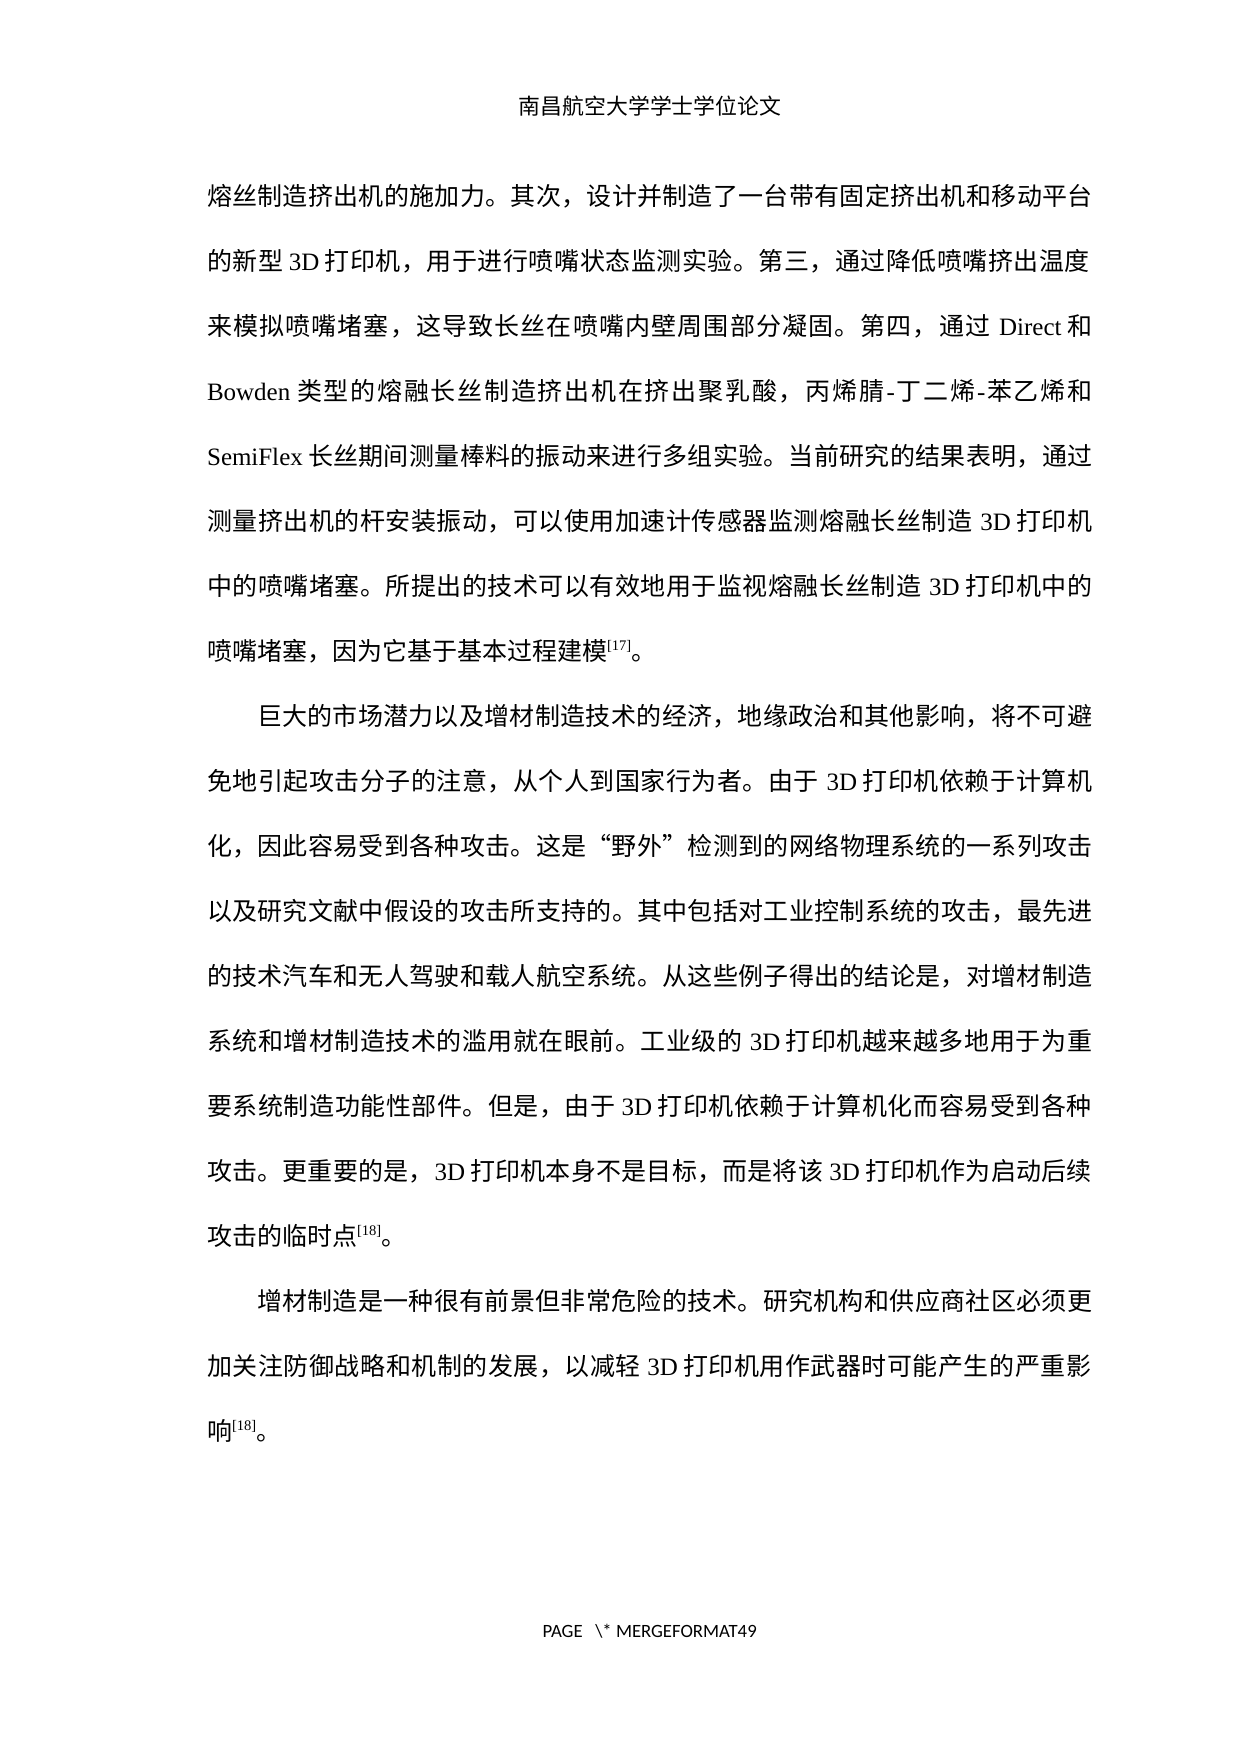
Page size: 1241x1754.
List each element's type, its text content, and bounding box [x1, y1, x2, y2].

text 增材制造是一种很有前景但非常危险的技术。研究机构和供应商社区必须更加关注防御战略和机制的发展，以减轻3D打印机用作武器时可能产生的严重影响[18]。 [207, 1267, 1092, 1462]
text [207, 162, 1092, 682]
text 巨大的市场潜力以及增材制造技术的经济，地缘政治和其他影响，将不可避免地引起攻击分子的注意，从个人到国家行为者。由于3D打印机依赖于计算机化，因此容易受到各种攻击。这是“野外”检测到的网络物理系统的一系列攻击以及研究文献中假设的攻击所支持的。其中包括对工业控制系统的攻击，最先进的技术汽车和无人驾驶和载人航空系统。从这些例子得出的结论是，对增材制造系统和增材制造技术的滥用就在眼前。工业级的3D打印机越来越多地用于为重要系统制造功能性部件。但是，由于3D打印机依赖于计算机化而容易受到各种攻击。更重要的是，3D打印机本身不是目标，而是将该3D打印机作为启动后续攻击的临时点[18]。 [207, 682, 1092, 1267]
